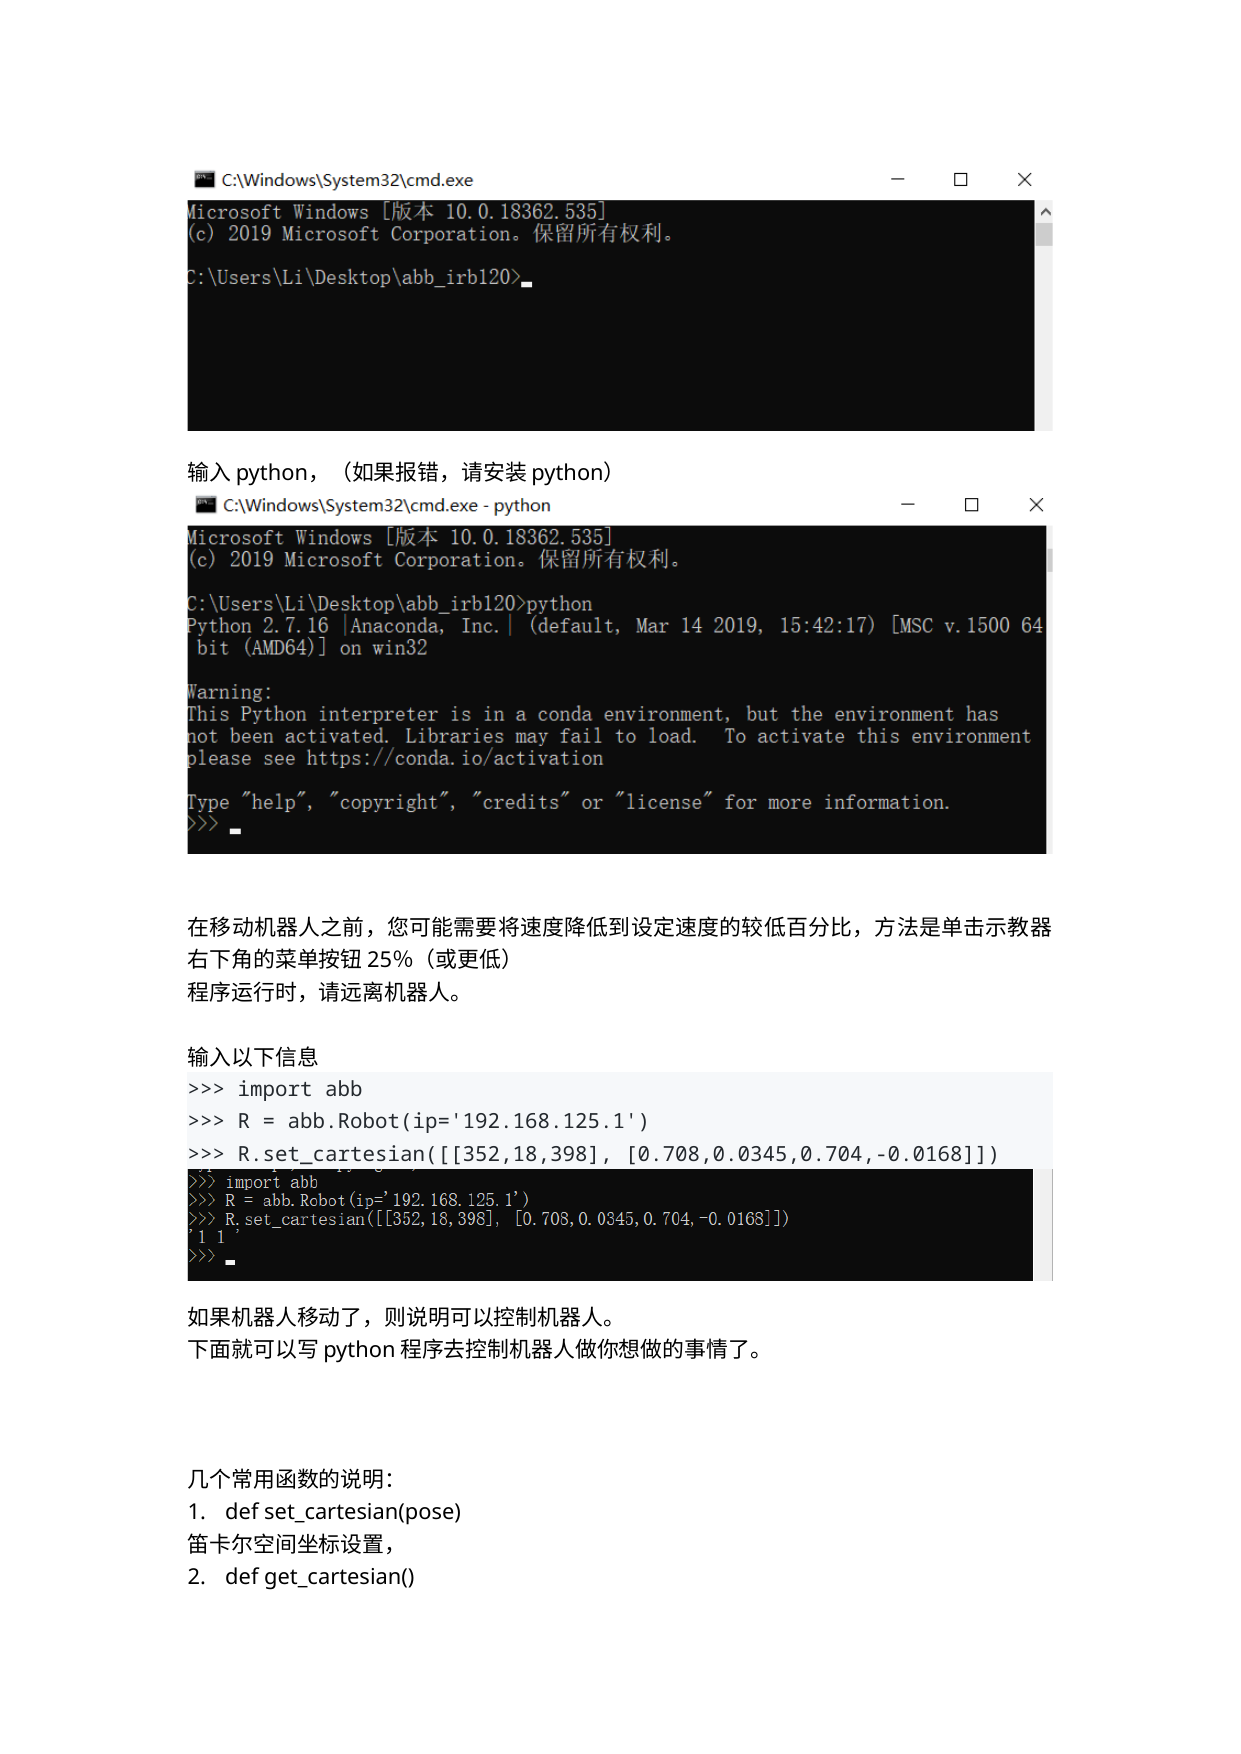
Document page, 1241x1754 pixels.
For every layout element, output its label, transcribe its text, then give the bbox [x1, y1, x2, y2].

text 输入python，（如果报错，请安装python） [187, 431, 1053, 487]
picture [187, 487, 1053, 854]
text >>> R.set_cartesian([[352,18,398], [0.708,0.0345,0.704,-0.0168]]) [187, 1137, 1053, 1169]
picture [187, 162, 1053, 431]
text 笛卡尔空间坐标设置， [187, 1527, 1053, 1559]
list def set_cartesian(pose) [187, 1494, 1053, 1527]
picture [187, 1169, 1053, 1281]
text 在移动机器人之前，您可能需要将速度降低到设定速度的较低百分比，方法是单击示教器右下角的菜单按钮25％（或更低） [187, 909, 1053, 974]
text 几个常用函数的说明： [187, 1462, 1053, 1494]
text >>> R = abb.Robot(ip='192.168.125.1') [187, 1104, 1053, 1137]
text 输入以下信息 [187, 1039, 1053, 1072]
text >>> import abb [187, 1072, 1053, 1104]
text 下面就可以写python程序去控制机器人做你想做的事情了。 [187, 1332, 1053, 1364]
text 程序运行时，请远离机器人。 [187, 974, 1053, 1007]
list def get_cartesian() [187, 1559, 1053, 1592]
text 如果机器人移动了，则说明可以控制机器人。 [187, 1299, 1053, 1332]
